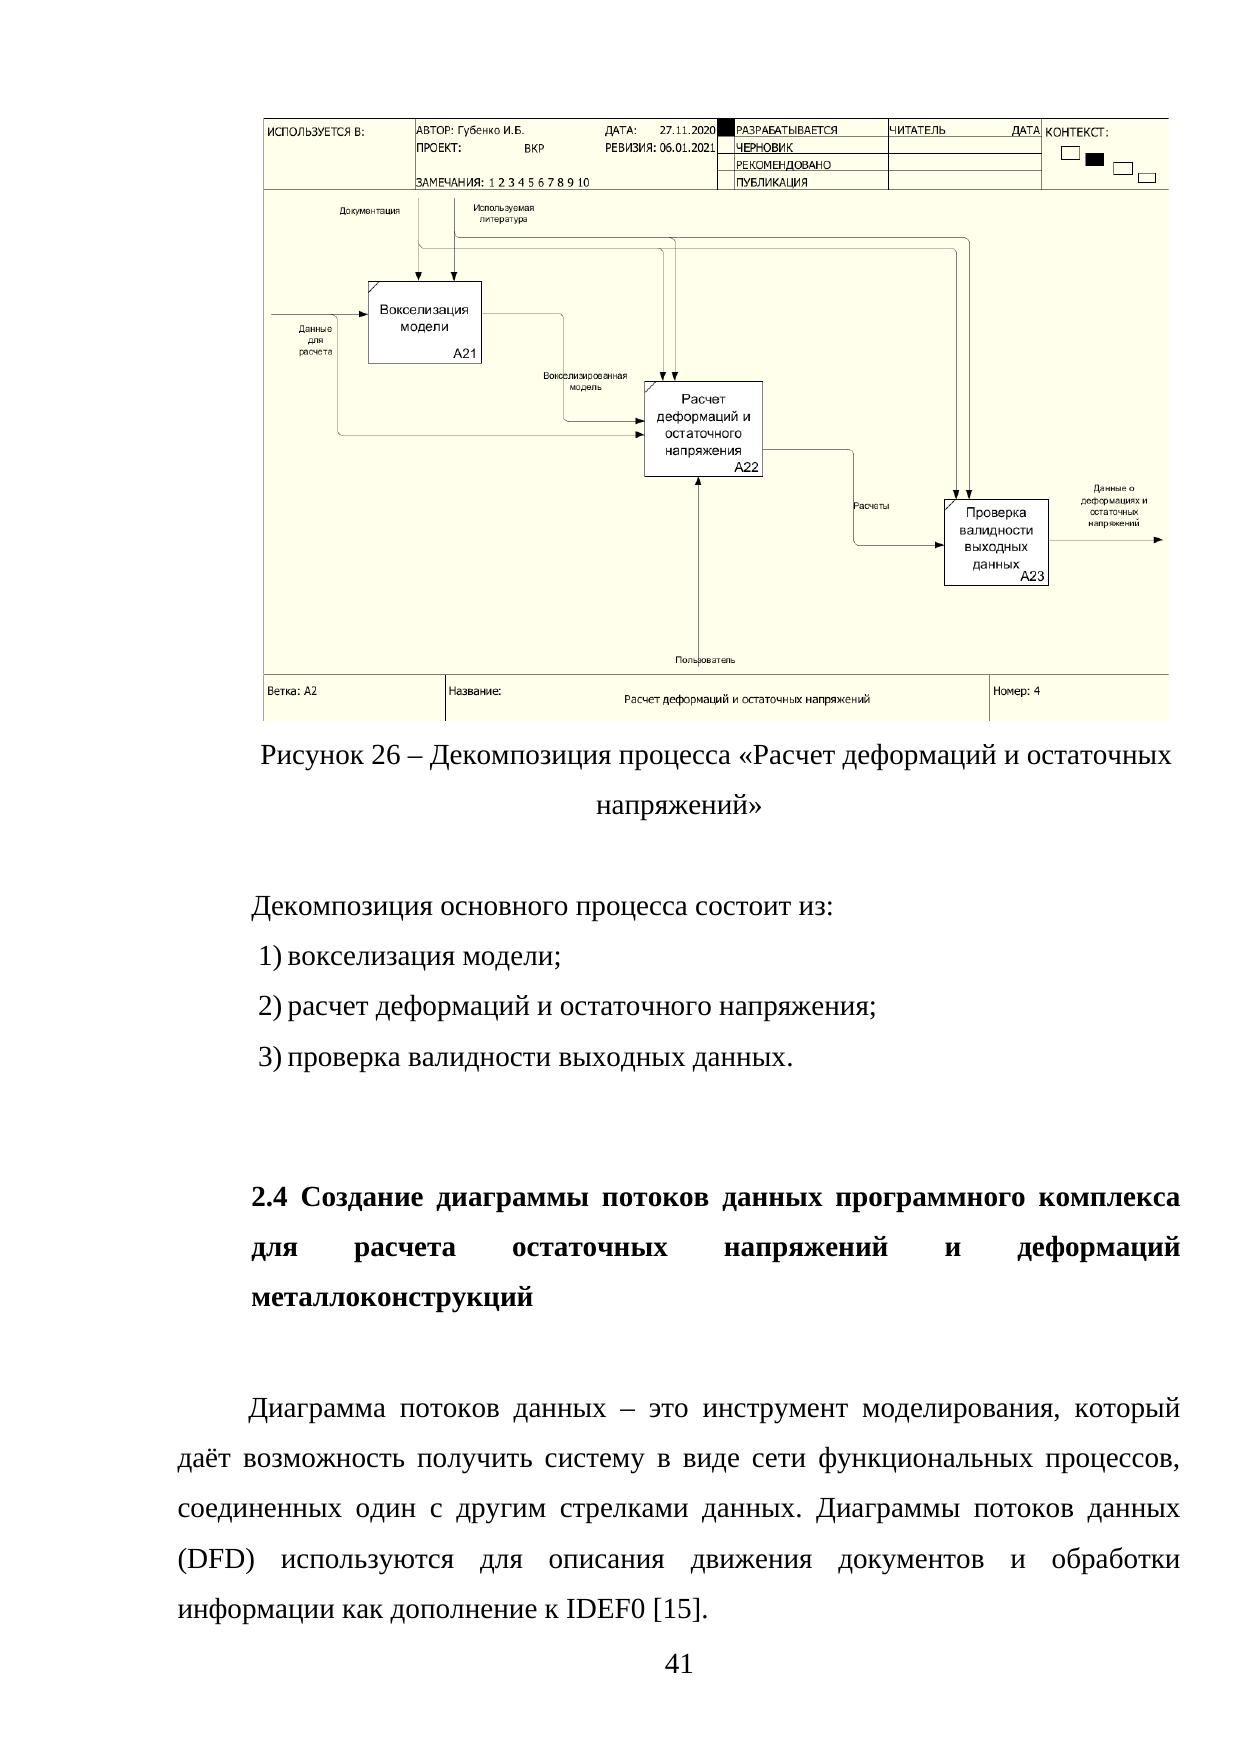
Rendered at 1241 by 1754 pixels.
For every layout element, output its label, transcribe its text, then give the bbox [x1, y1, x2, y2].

list вокселизация модели; [258, 938, 1181, 972]
picture [263, 118, 1169, 721]
text Диаграмма потоков данных – это инструмент моделирования, который даёт возможность получить систему в виде сети функциональных процессов, соединенных один с другим стрелками данных. Диаграммы потоков данных (DFD) используются для описания движения документов и обработки информации как дополнение к IDEF0 [15]. [177, 1390, 1181, 1625]
list проверка валидности выходных данных. [258, 1039, 1181, 1072]
list расчет деформаций и остаточного напряжения; [258, 988, 1181, 1022]
text Рисунок 26 – Декомпозиция процесса «Расчет деформаций и остаточных напряжений» [177, 737, 1181, 821]
text Декомпозиция основного процесса состоит из: [177, 888, 1181, 921]
subtitle 2.4 Создание диаграммы потоков данных программного комплекса для расчета остаточных напряжений и деформаций металлоконструкций [251, 1179, 1181, 1313]
